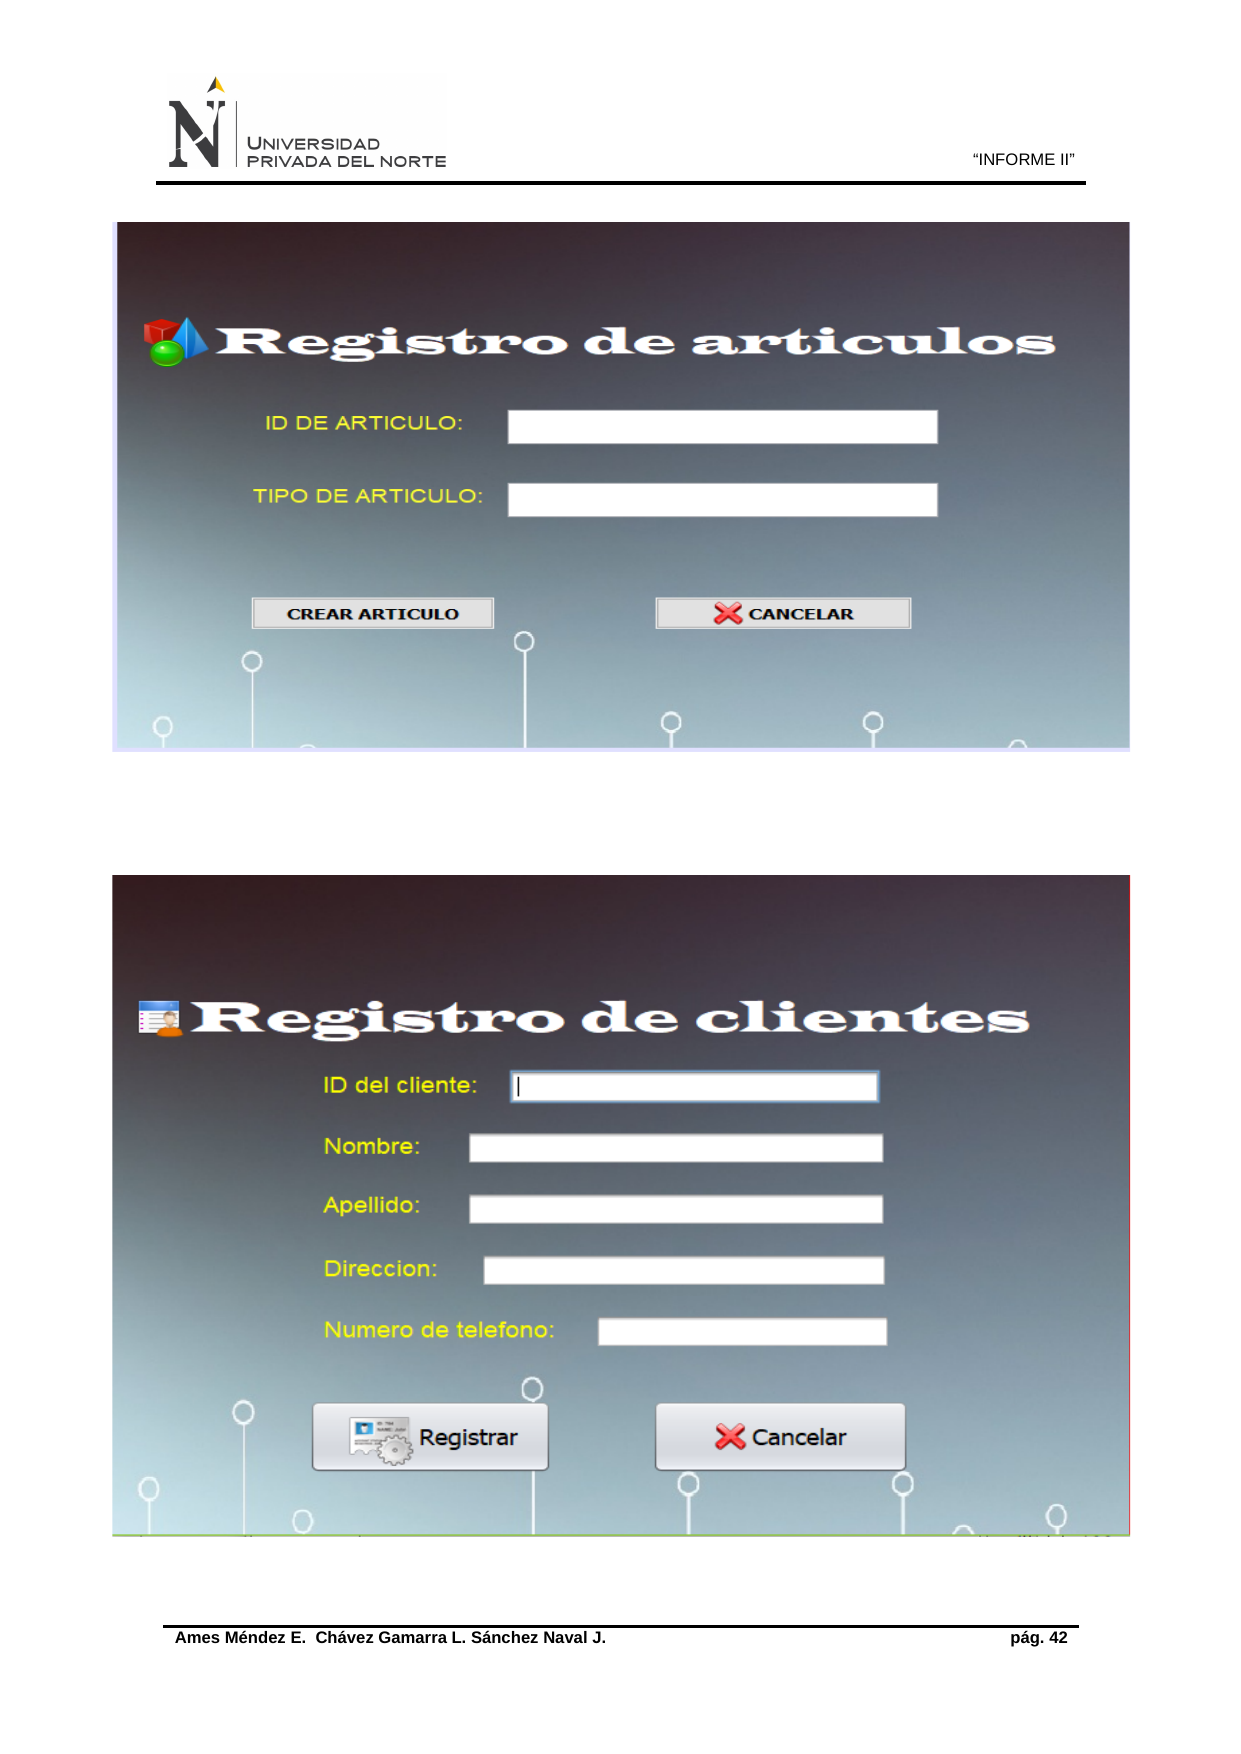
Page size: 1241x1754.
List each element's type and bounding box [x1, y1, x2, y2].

picture [167, 73, 448, 169]
picture [112, 875, 1131, 1537]
picture [112, 222, 1131, 753]
